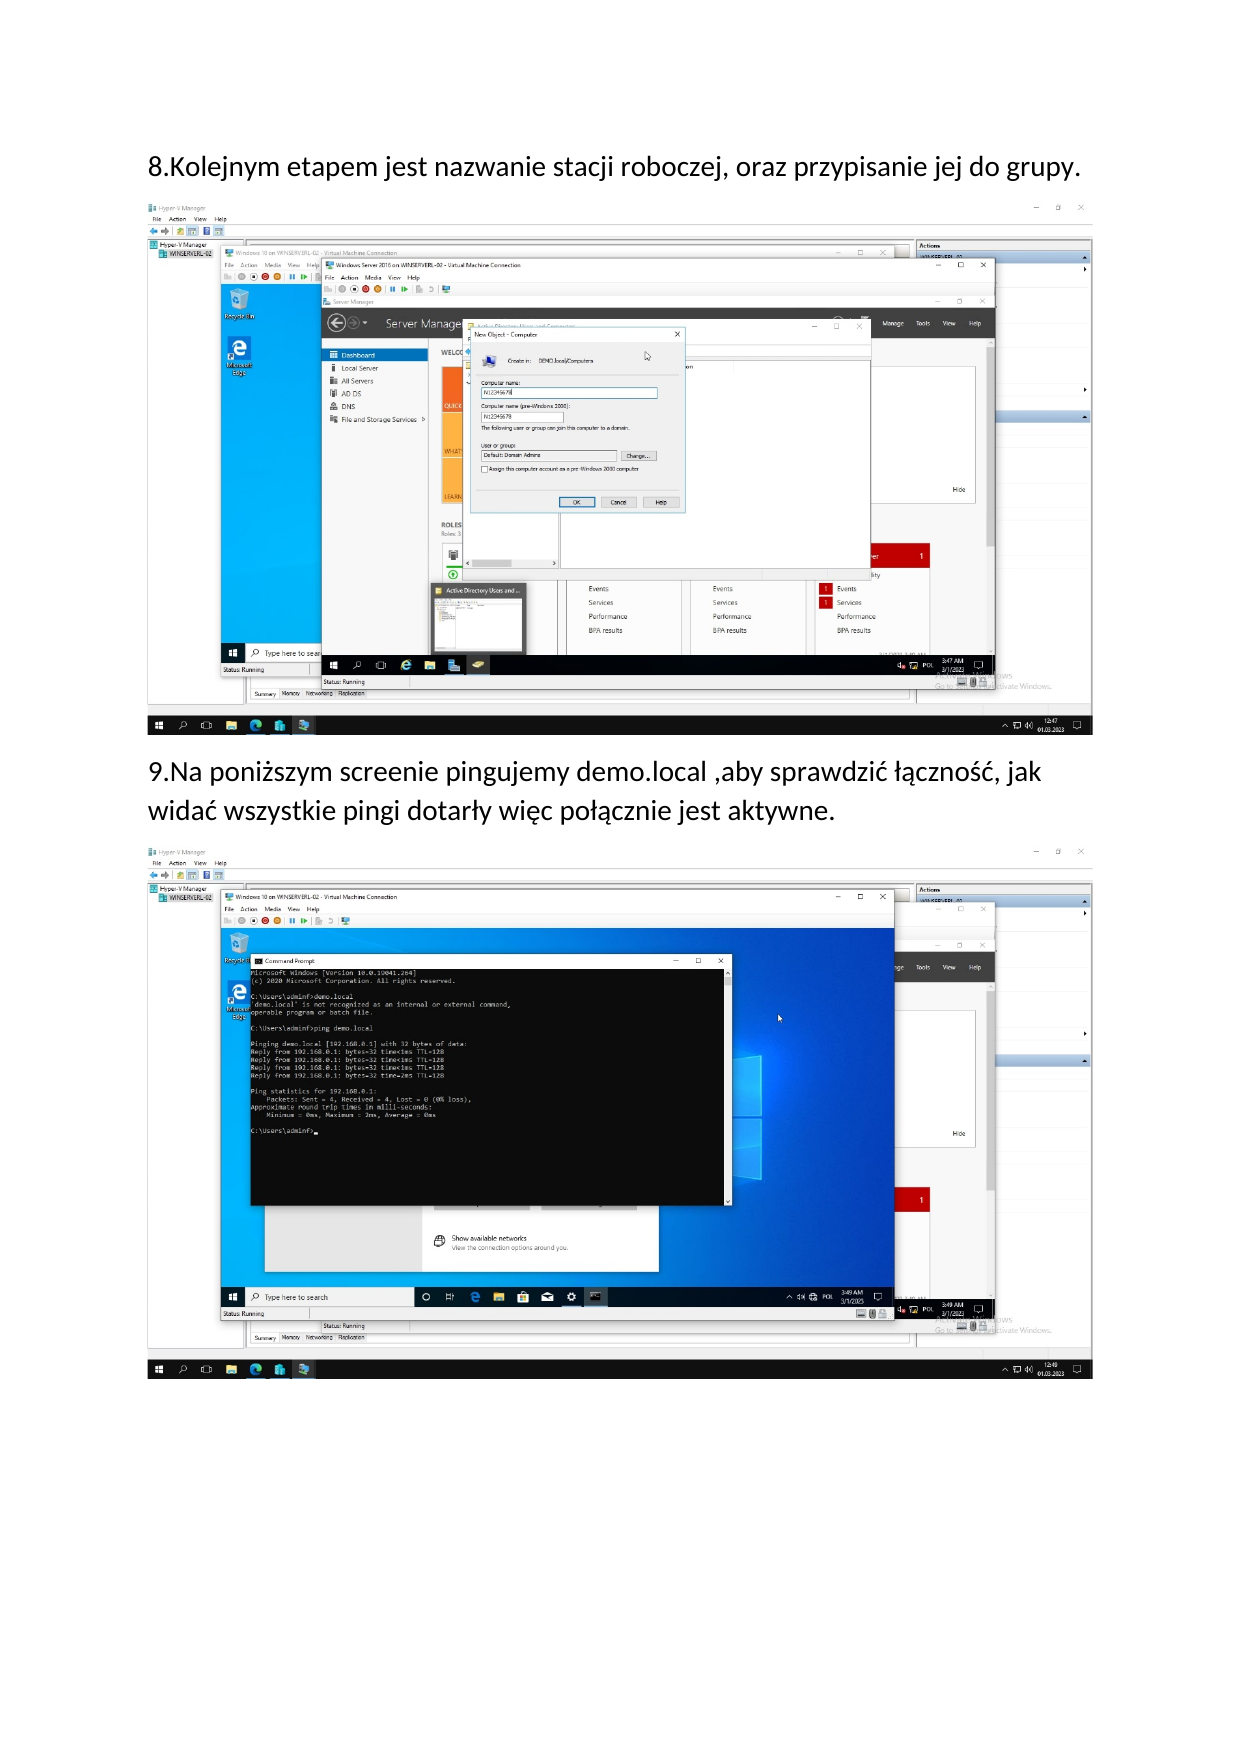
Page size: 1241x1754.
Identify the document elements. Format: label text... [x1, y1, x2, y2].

text 8.Kolejnym etapem jest nazwanie stacji roboczej, oraz przypisanie jej do grupy. [148, 148, 1093, 183]
picture [147, 202, 1093, 735]
text 9.Na poniższym screenie pingujemy demo.local ,aby sprawdzić łączność, jak widać wszystkie pingi dotarły więc połącznie jest aktywne. [148, 753, 1093, 827]
picture [147, 846, 1093, 1379]
